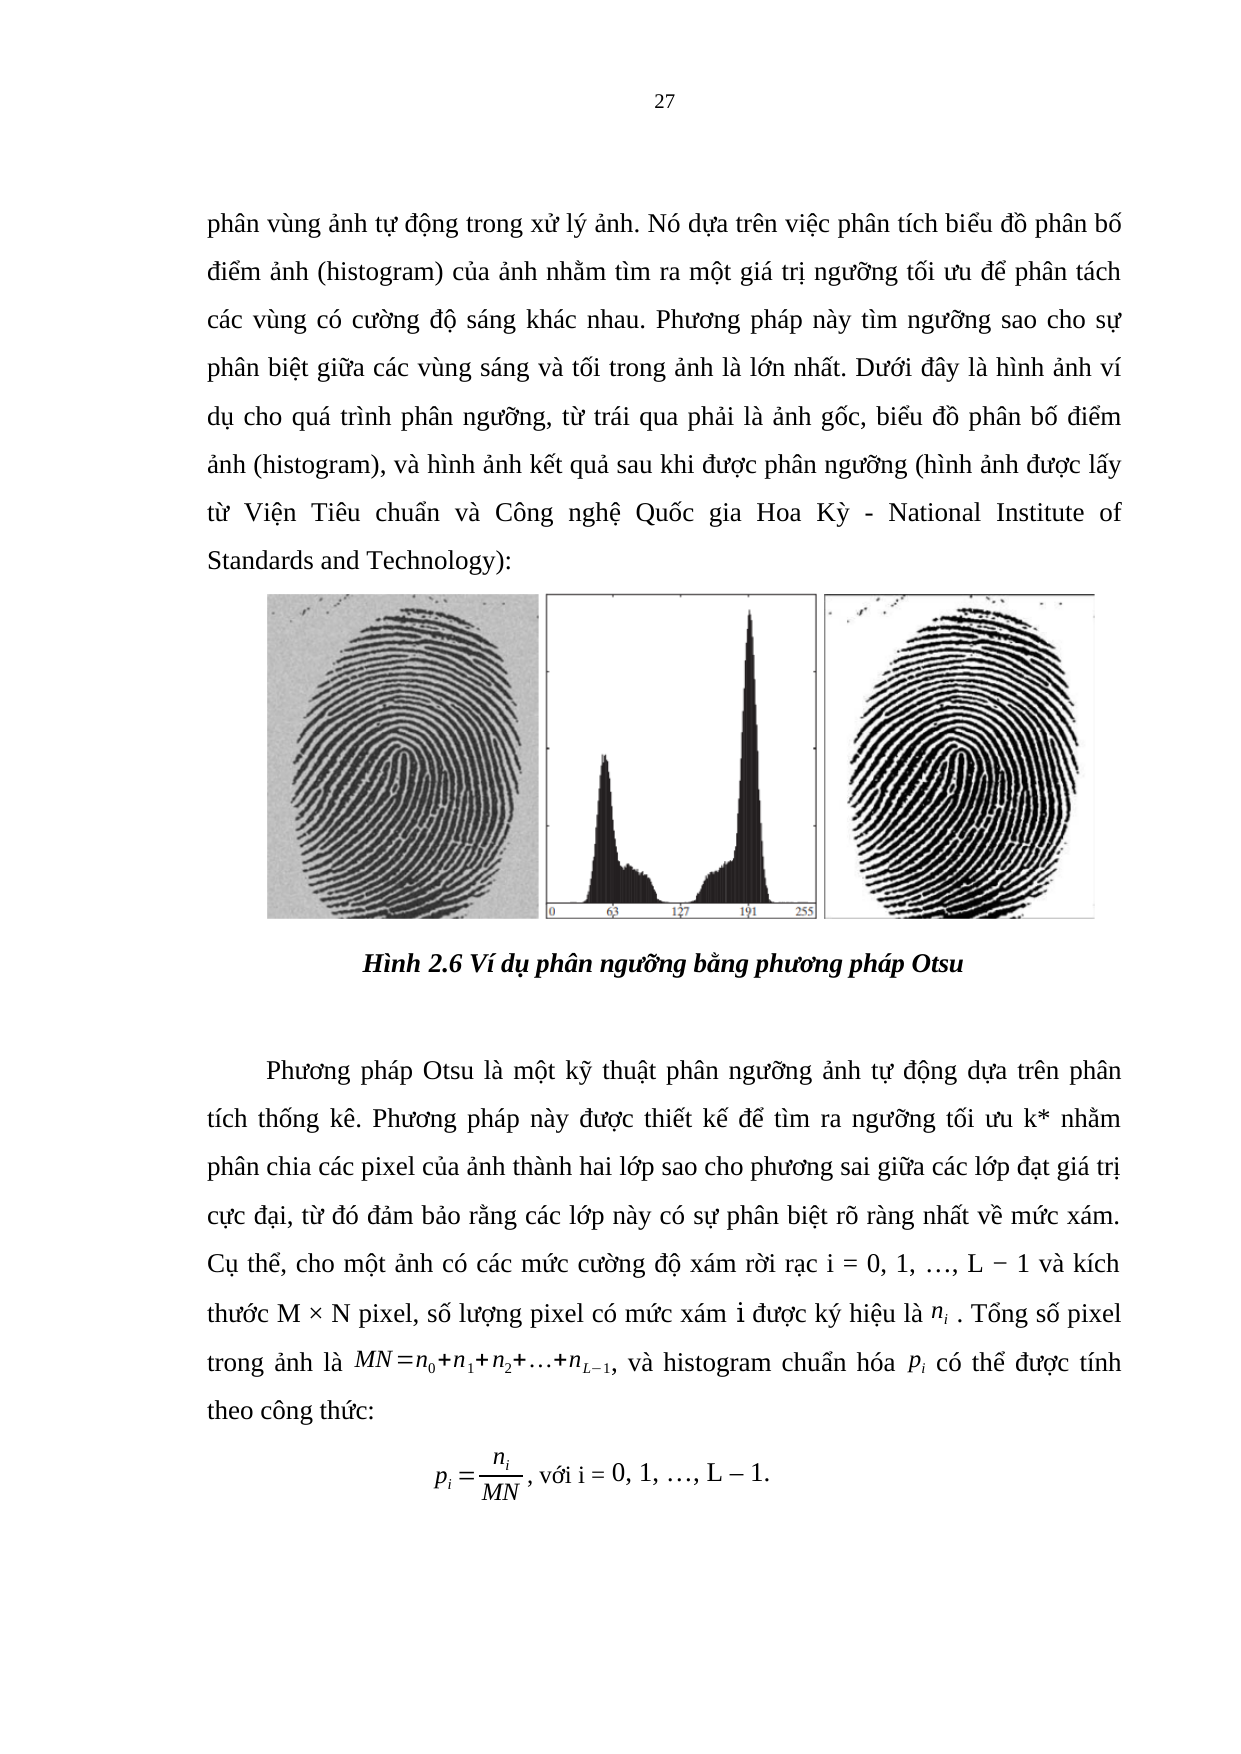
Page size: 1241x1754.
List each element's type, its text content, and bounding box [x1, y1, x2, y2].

text Hình 2.6 Ví dụ phân ngưỡng bằng phương pháp Otsu [207, 947, 1122, 978]
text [207, 207, 1122, 576]
picture [265, 592, 1098, 921]
text Phương pháp Otsu là một kỹ thuật phân ngưỡng ảnh tự động dựa trên phân tích thống kê. Phương pháp này được thiết kế để tìm ra ngưỡng tối ưu k* nhằm phân chia các pixel của ảnh thành hai lớp sao cho phương sai giữa các lớp đạt giá trị cực đại, từ đó đảm bảo rằng các lớp này có sự phân biệt rõ ràng nhất về mức xám. Cụ thể, cho một ảnh có các mức cường độ xám rời rạc i = 0, 1, …, L − 1 và kích thước M × N pixel, số lượng pixel có mức xám i được ký hiệu là ​. Tổng số pixel trong ảnh là , và histogram chuẩn hóa ​ có thể được tính theo công thức: [207, 1054, 1122, 1425]
text 0, 1, …, L – 1. [357, 1442, 1122, 1505]
